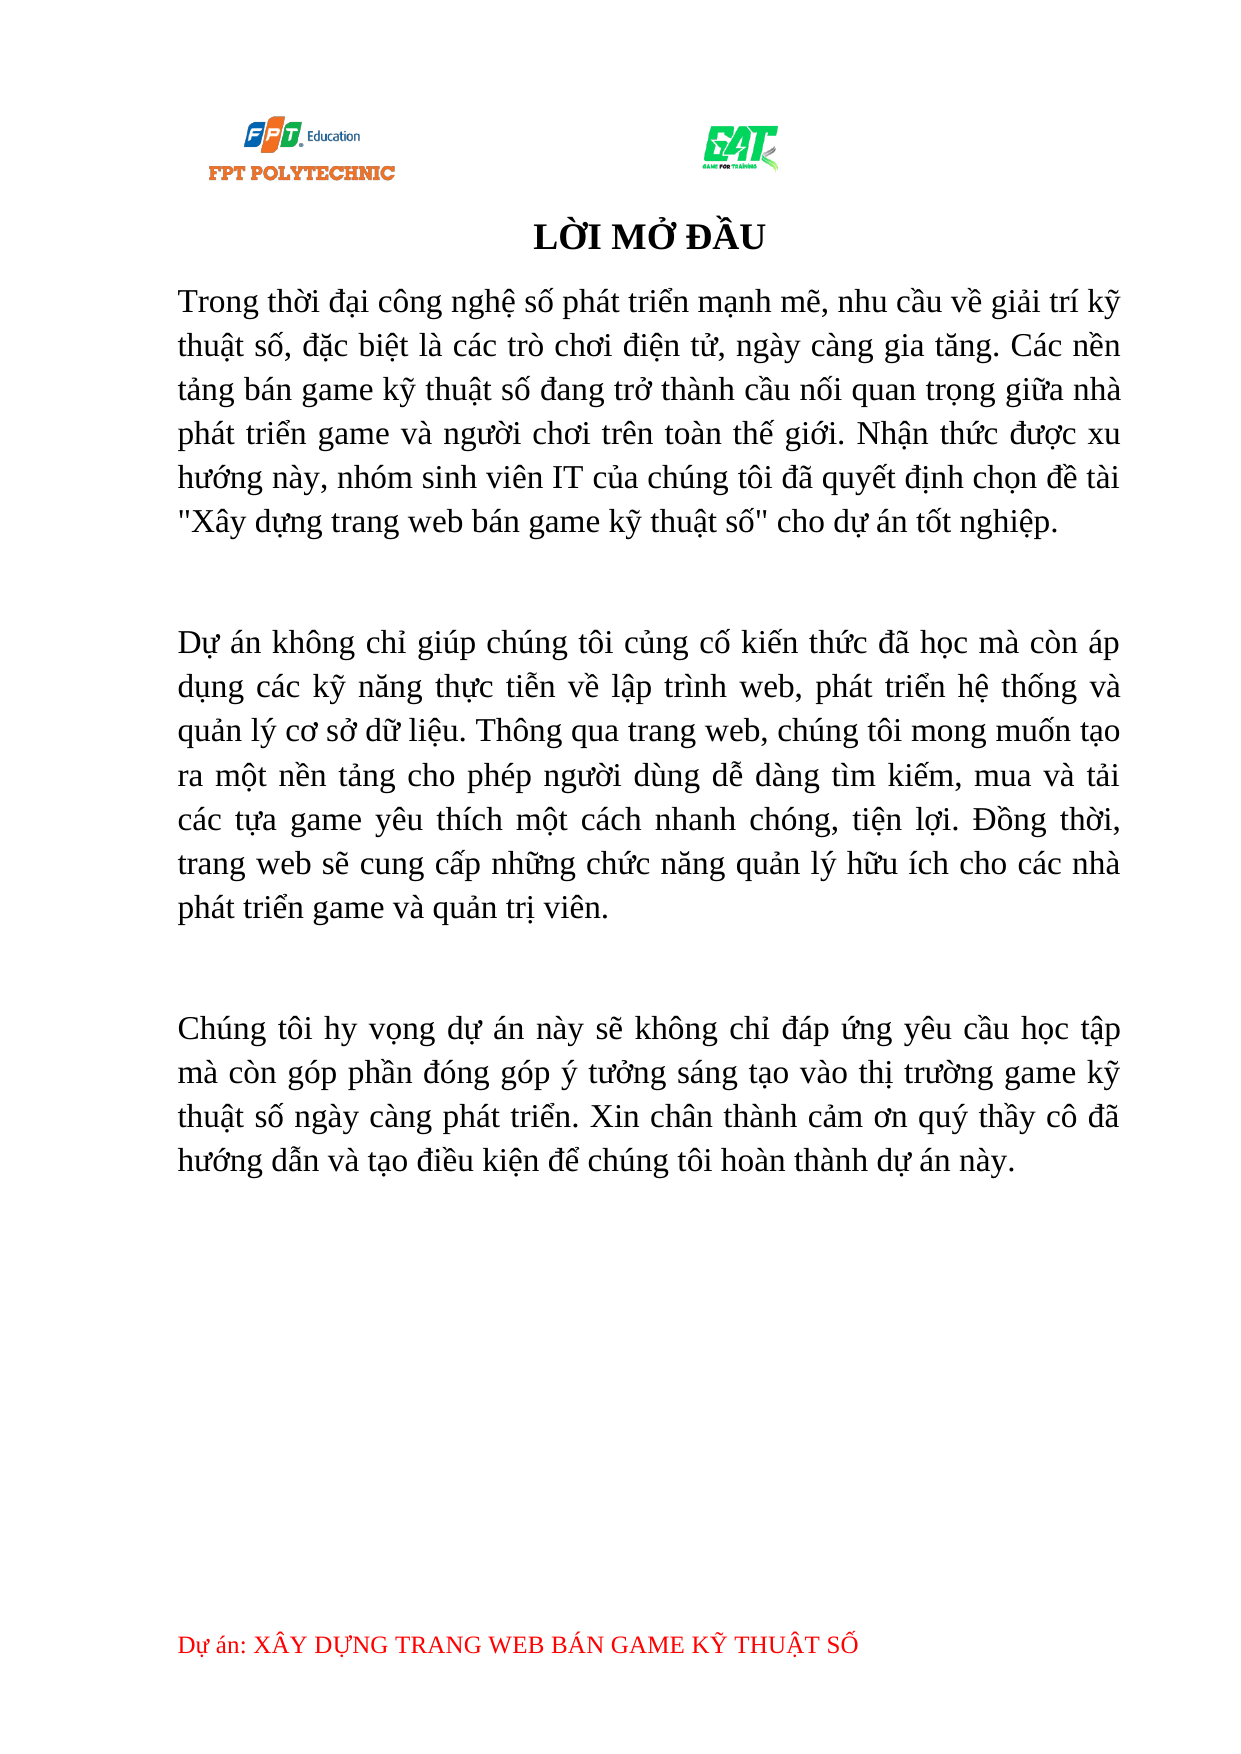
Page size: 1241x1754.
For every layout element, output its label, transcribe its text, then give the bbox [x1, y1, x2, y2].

text Chúng tôi hy vọng dự án này sẽ không chỉ đáp ứng yêu cầu học tập mà còn góp phần đóng góp ý tưởng sáng tạo vào thị trường game kỹ thuật số ngày càng phát triển. Xin chân thành cảm ơn quý thầy cô đã hướng dẫn và tạo điều kiện để chúng tôi hoàn thành dự án này. [177, 1008, 1122, 1179]
text Dự án không chỉ giúp chúng tôi củng cố kiến thức đã học mà còn áp dụng các kỹ năng thực tiễn về lập trình web, phát triển hệ thống và quản lý cơ sở dữ liệu. Thông qua trang web, chúng tôi mong muốn tạo ra một nền tảng cho phép người dùng dễ dàng tìm kiếm, mua và tải các tựa game yêu thích một cách nhanh chóng, tiện lợi. Đồng thời, trang web sẽ cung cấp những chức năng quản lý hữu ích cho các nhà phát triển game và quản trị viên. [177, 623, 1122, 925]
picture [700, 104, 782, 186]
picture [202, 110, 401, 186]
text Trong thời đại công nghệ số phát triển mạnh mẽ, nhu cầu về giải trí kỹ thuật số, đặc biệt là các trò chơi điện tử, ngày càng gia tăng. Các nền tảng bán game kỹ thuật số đang trở thành cầu nối quan trọng giữa nhà phát triển game và người chơi trên toàn thế giới. Nhận thức được xu hướng này, nhóm sinh viên IT của chúng tôi đã quyết định chọn đề tài "Xây dựng trang web bán game kỹ thuật số" cho dự án tốt nghiệp. [177, 281, 1122, 539]
text LỜI MỞ ĐẦU [177, 214, 1122, 258]
